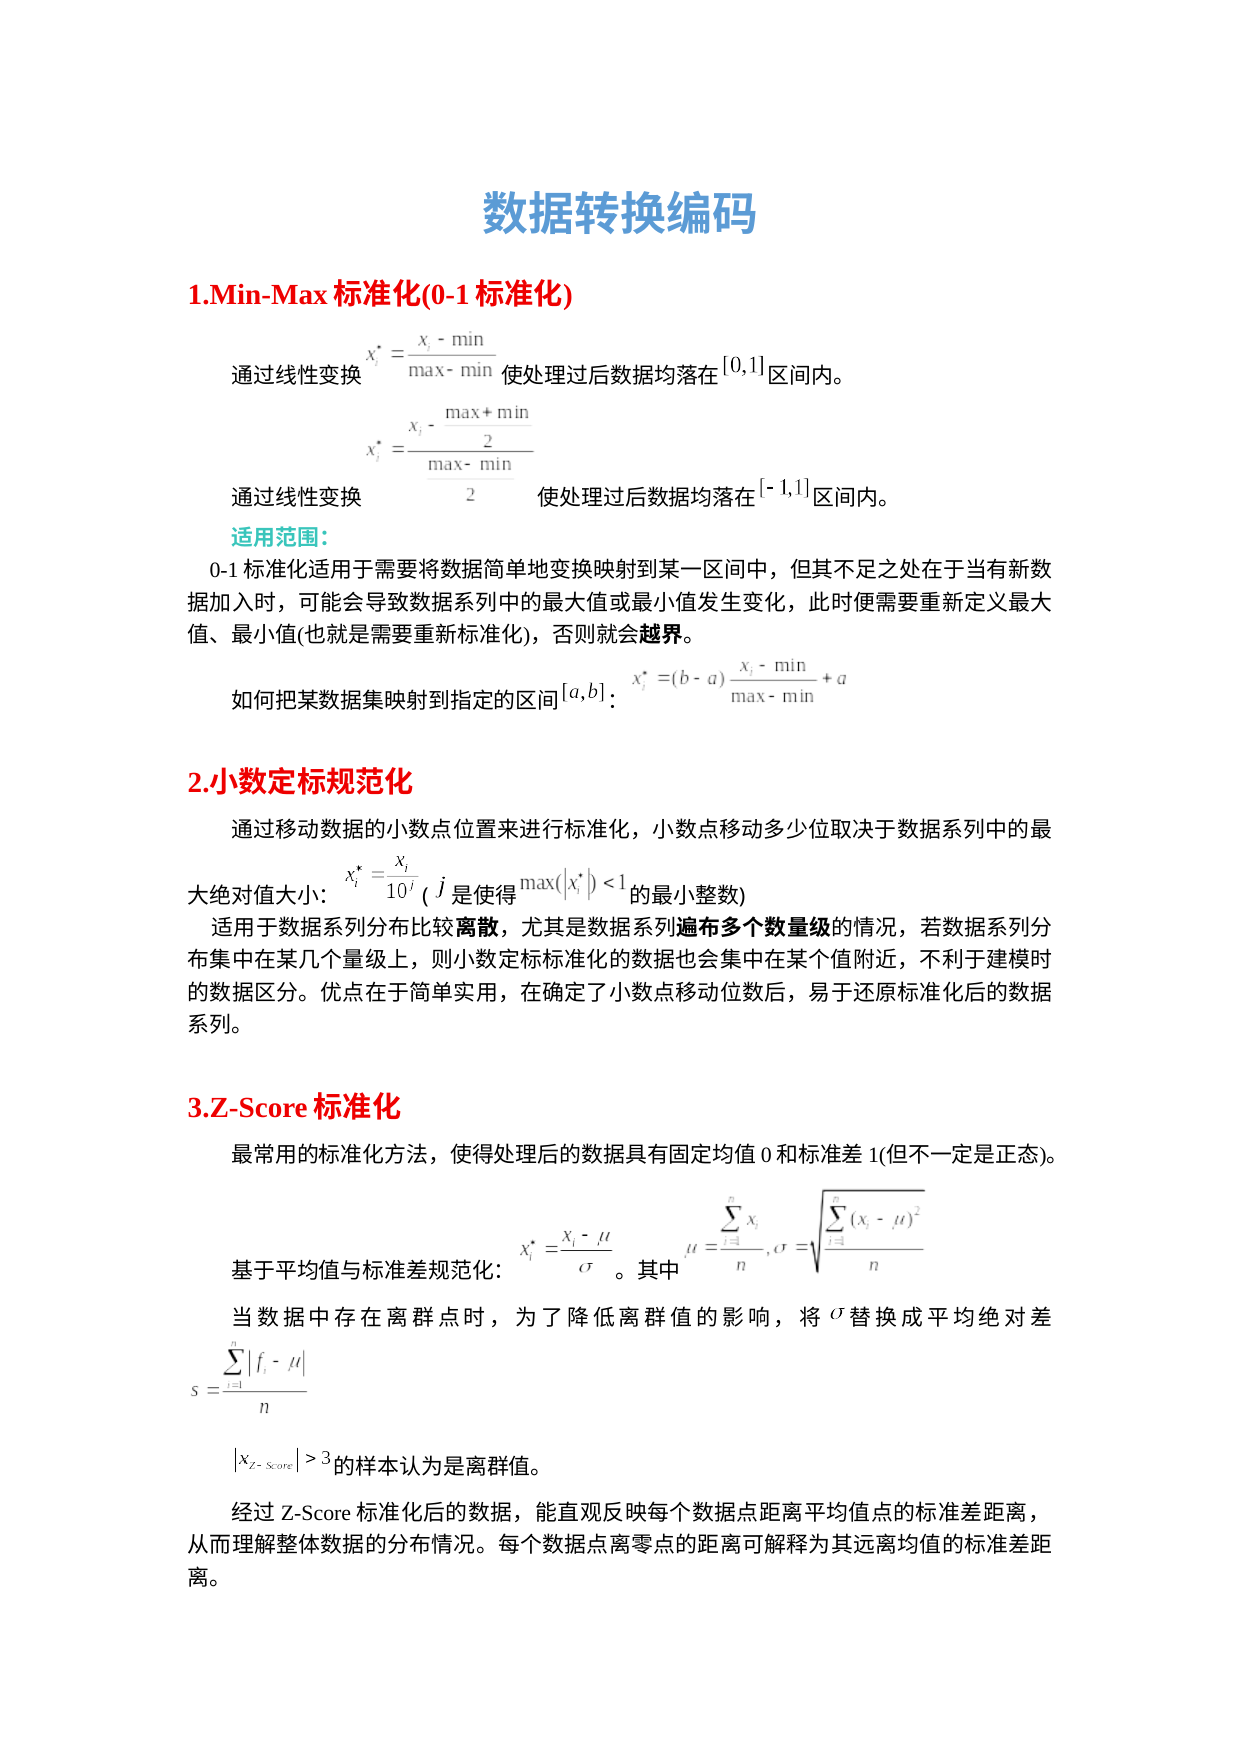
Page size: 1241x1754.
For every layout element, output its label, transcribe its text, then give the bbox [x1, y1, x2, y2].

text 适用范围： 0-1标准化适用于需要将数据简单地变换映射到某一区间中，但其不足之处在于当有新数据加入时，可能会导致数据系列中的最大值或最小值发生变化，此时便需要重新定义最大值、最小值(也就是需要重新标准化)，否则就会越界。 [187, 519, 1053, 649]
text 如何把某数据集映射到指定的区间： [187, 649, 1053, 714]
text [187, 1494, 1053, 1592]
text 3.Z-Score标准化 [187, 1072, 1053, 1137]
text 2.小数定标规范化 [187, 747, 1053, 812]
text 通过移动数据的小数点位置来进行标准化，小数点移动多少位取决于数据系列中的最大绝对值大小：(是使得的最小整数) 适用于数据系列分布比较离散，尤其是数据系列遍布多个数量级的情况，若数据系列分布集中在某几个量级上，则小数定标标准化的数据也会集中在某个值附近，不利于建模时的数据区分。优点在于简单实用，在确定了小数点移动位数后，易于还原标准化后的数据系列。 [187, 812, 1053, 1039]
text 基于平均值与标准差规范化：。其中 [187, 1169, 1053, 1299]
text 数据转换编码 [187, 162, 1053, 259]
text 当数据中存在离群点时，为了降低离群值的影响，将替换成平均绝对差 [187, 1299, 1053, 1429]
text 的样本认为是离群值。 [187, 1429, 1053, 1494]
text 1.Min-Max标准化(0-1标准化) [187, 259, 1053, 324]
text 通过线性变换使处理过后数据均落在区间内。 [187, 389, 1053, 519]
text 通过线性变换使处理过后数据均落在区间内。 [187, 324, 1053, 389]
text 最常用的标准化方法，使得处理后的数据具有固定均值0和标准差1(但不一定是正态)。 [187, 1137, 1053, 1169]
